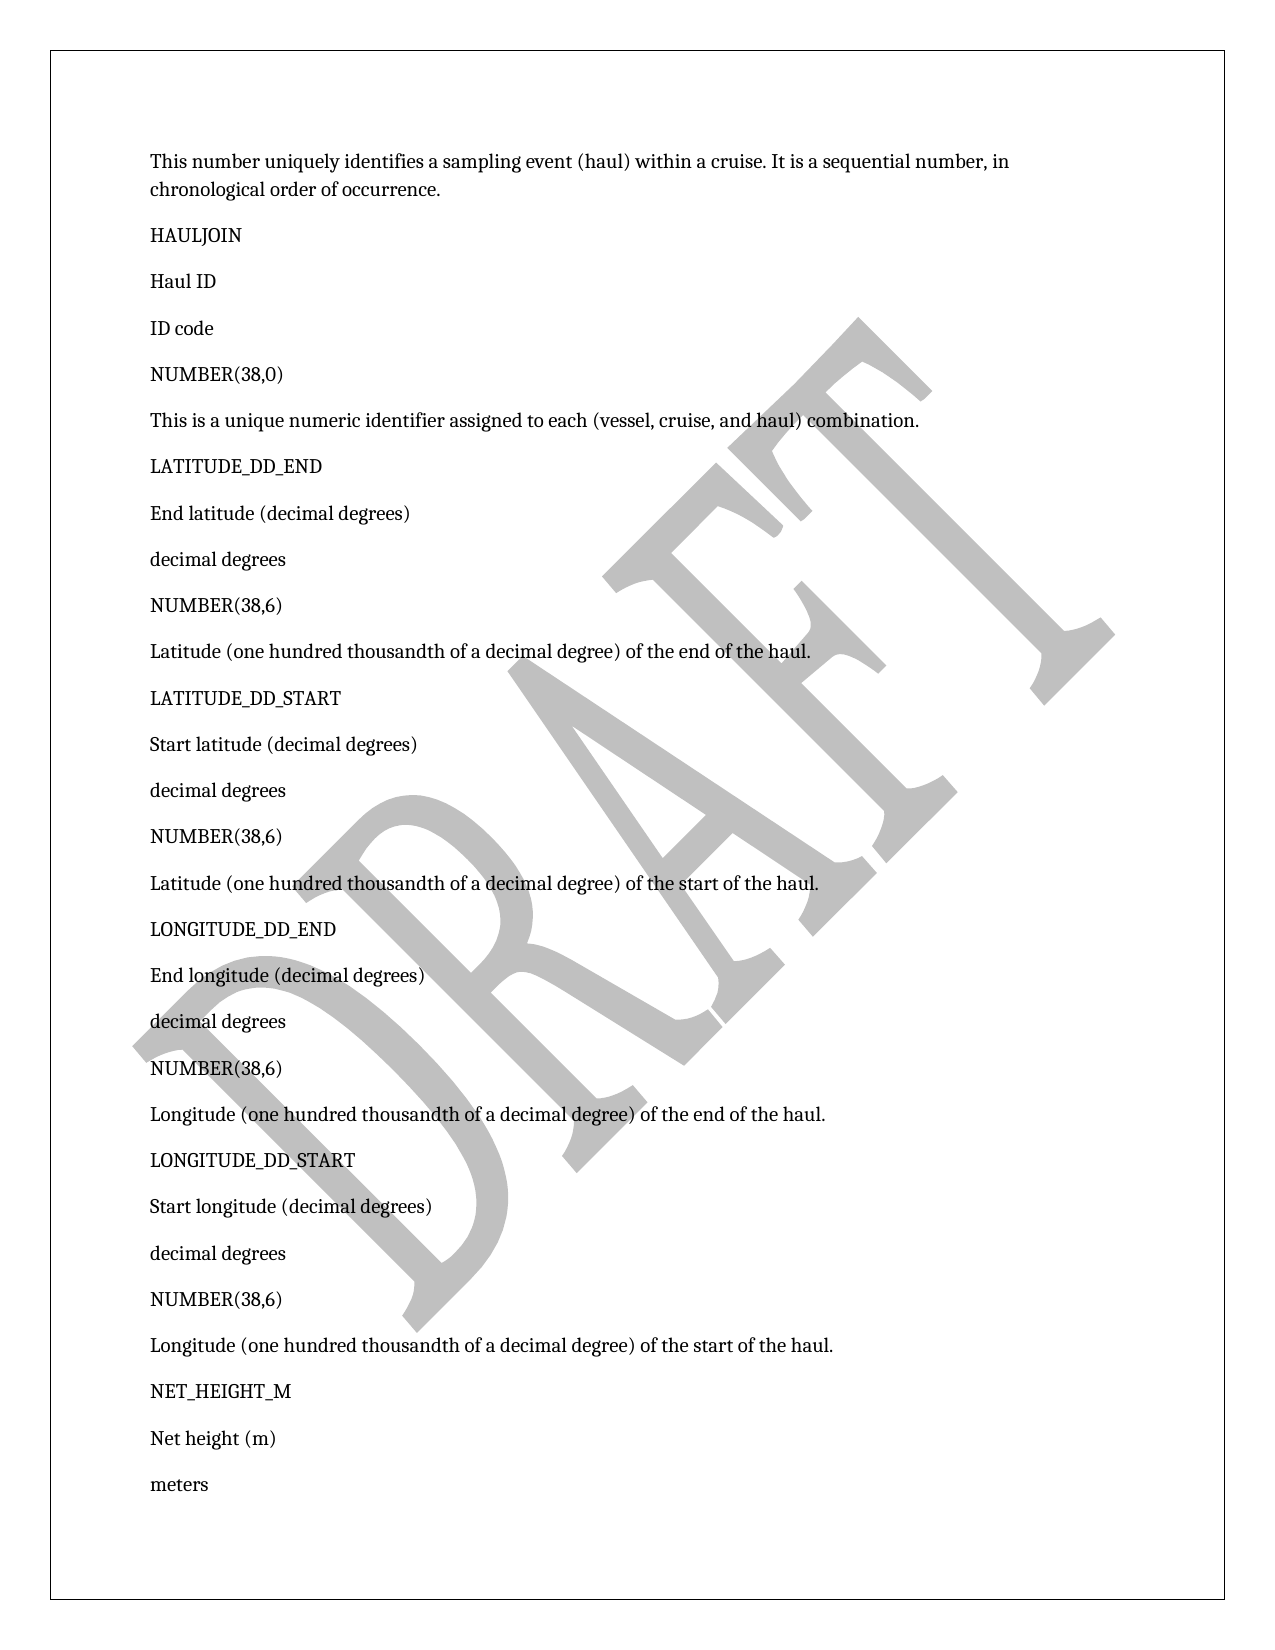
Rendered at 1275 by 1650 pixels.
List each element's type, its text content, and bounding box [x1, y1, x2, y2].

text LONGITUDE_DD_START [150, 1149, 1125, 1173]
text End longitude (decimal degrees) [150, 964, 1125, 988]
text This number uniquely identifies a sampling event (haul) within a cruise. It is a sequential number, in chronological order of occurrence. [150, 150, 1125, 201]
text HAULJOIN [150, 224, 1125, 248]
text Latitude (one hundred thousandth of a decimal degree) of the start of the haul. [150, 871, 1125, 895]
text Longitude (one hundred thousandth of a decimal degree) of the end of the haul. [150, 1102, 1125, 1126]
text This is a unique numeric identifier assigned to each (vessel, cruise, and haul) combination. [150, 409, 1125, 433]
text Start longitude (decimal degrees) [150, 1195, 1125, 1219]
text LONGITUDE_DD_END [150, 917, 1125, 941]
text Longitude (one hundred thousandth of a decimal degree) of the start of the haul. [150, 1334, 1125, 1358]
text NUMBER(38,0) [150, 362, 1125, 386]
text End latitude (decimal degrees) [150, 501, 1125, 525]
text decimal degrees [150, 779, 1125, 803]
text NUMBER(38,6) [150, 825, 1125, 849]
text NUMBER(38,6) [150, 1287, 1125, 1311]
text NUMBER(38,6) [150, 1056, 1125, 1080]
text decimal degrees [150, 547, 1125, 571]
text Start latitude (decimal degrees) [150, 732, 1125, 756]
text meters [150, 1472, 1125, 1496]
text decimal degrees [150, 1010, 1125, 1034]
text decimal degrees [150, 1241, 1125, 1265]
text ID code [150, 316, 1125, 340]
text LATITUDE_DD_END [150, 455, 1125, 479]
text NUMBER(38,6) [150, 594, 1125, 618]
text LATITUDE_DD_START [150, 686, 1125, 710]
text Latitude (one hundred thousandth of a decimal degree) of the end of the haul. [150, 640, 1125, 664]
text NET_HEIGHT_M [150, 1380, 1125, 1404]
text Haul ID [150, 270, 1125, 294]
text Net height (m) [150, 1426, 1125, 1450]
